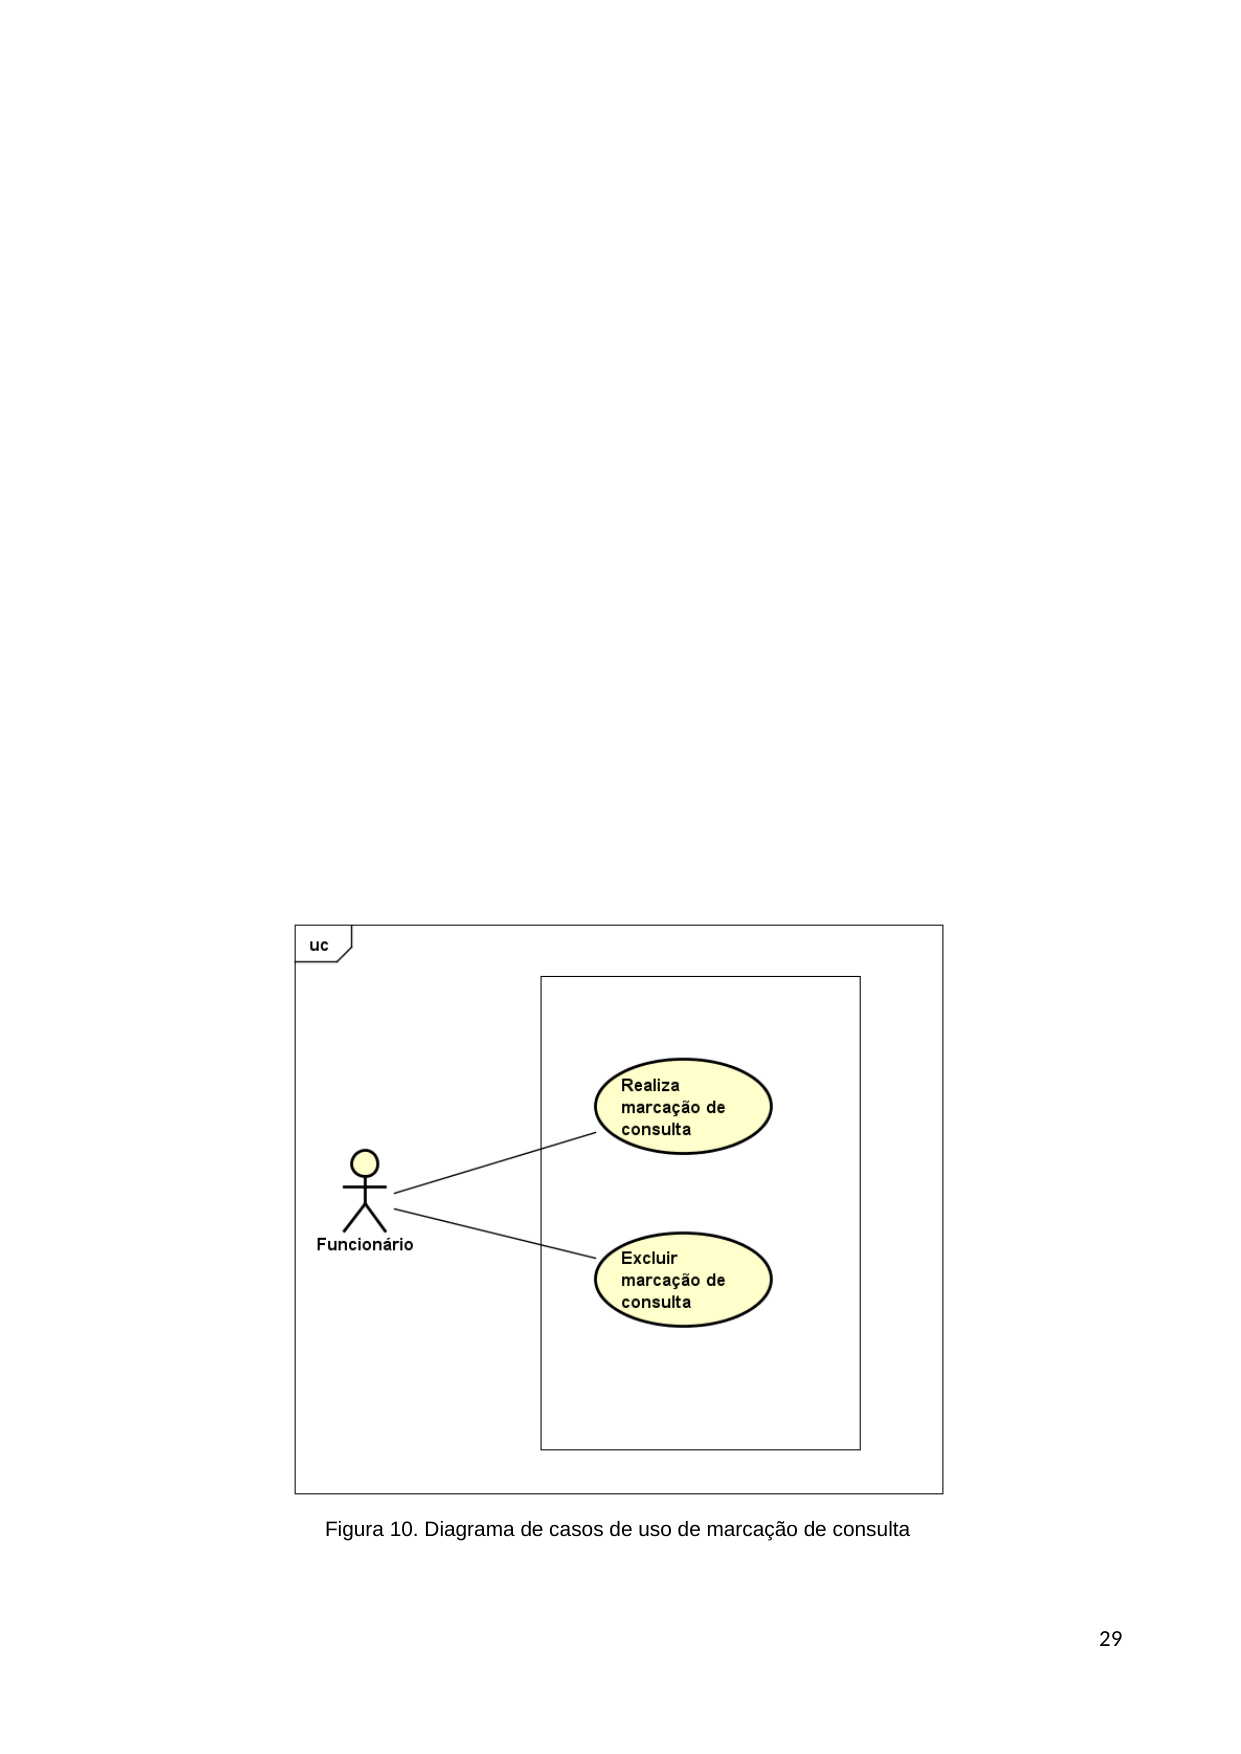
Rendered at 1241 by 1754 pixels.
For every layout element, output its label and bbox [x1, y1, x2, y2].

picture [280, 911, 956, 1508]
